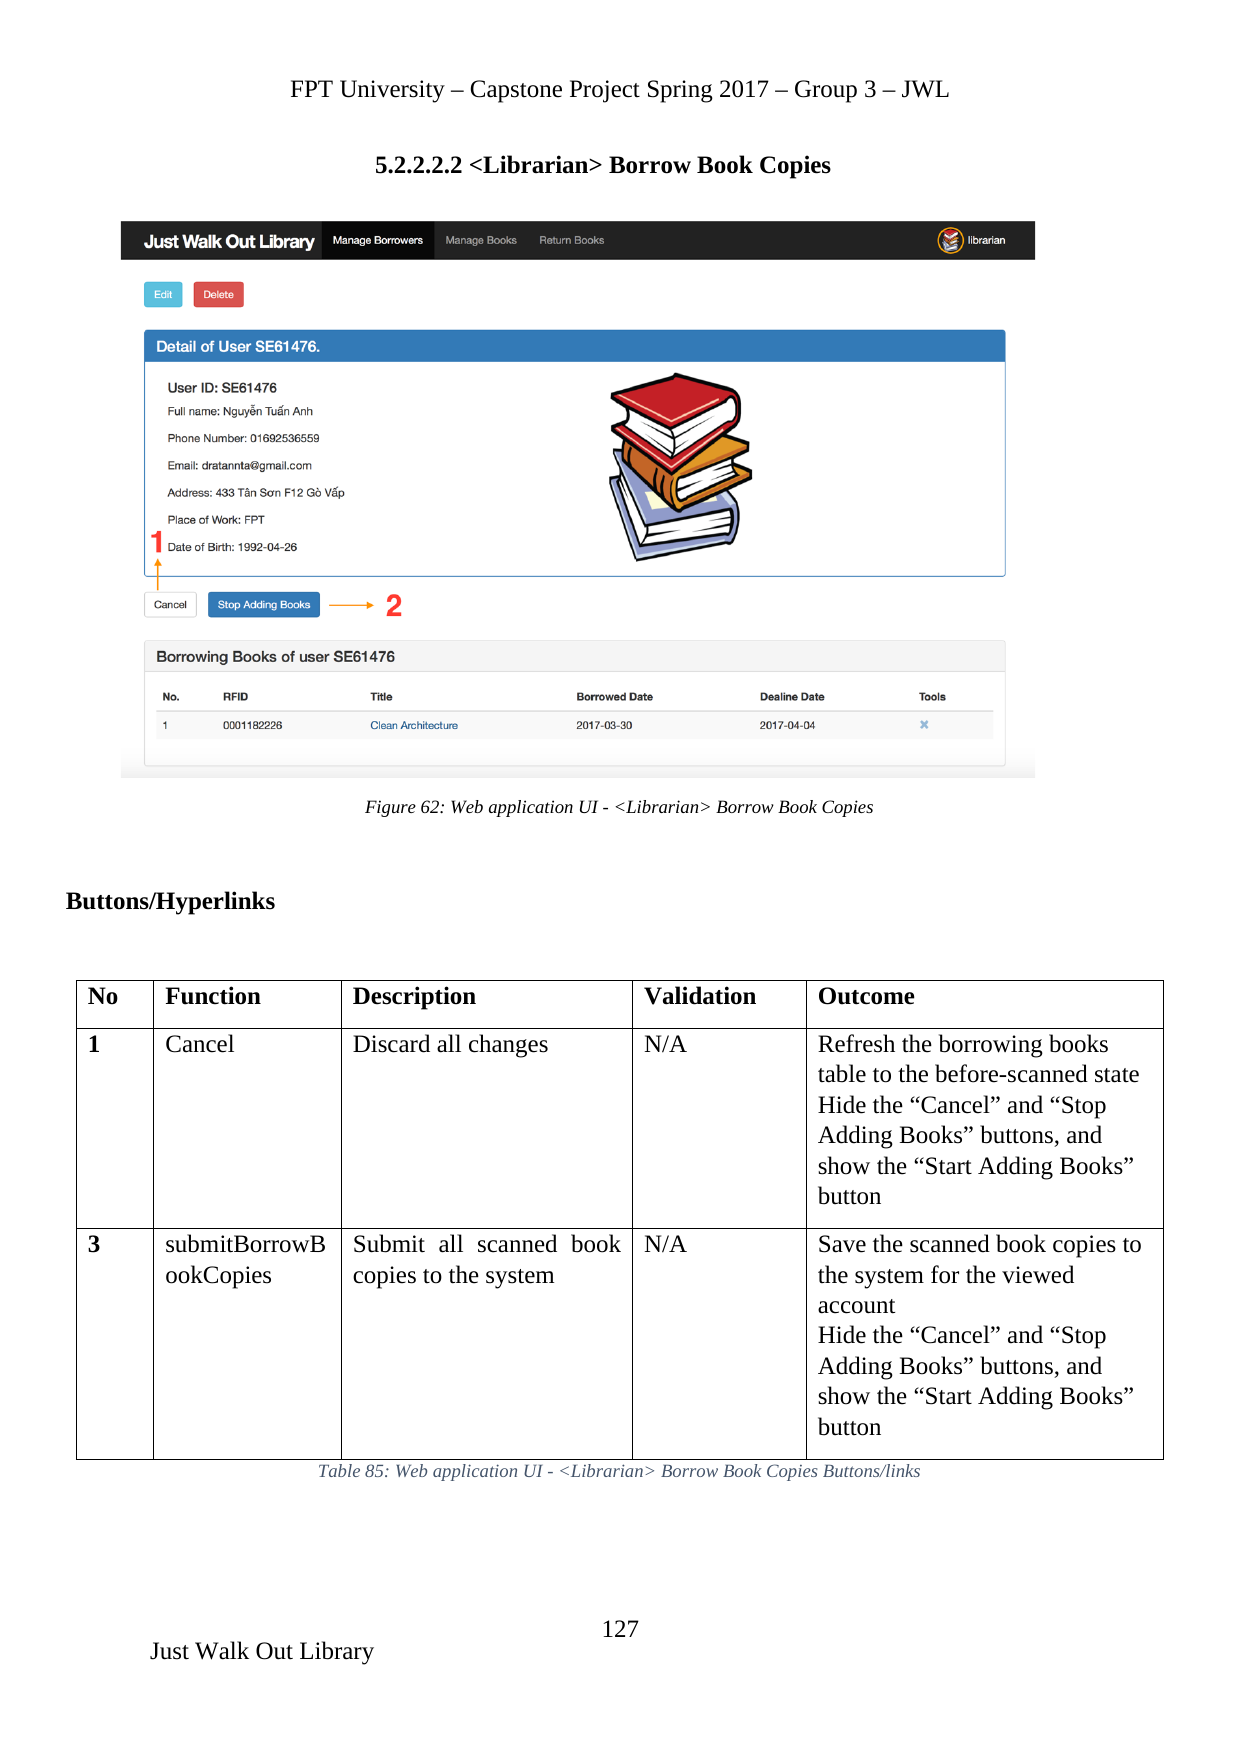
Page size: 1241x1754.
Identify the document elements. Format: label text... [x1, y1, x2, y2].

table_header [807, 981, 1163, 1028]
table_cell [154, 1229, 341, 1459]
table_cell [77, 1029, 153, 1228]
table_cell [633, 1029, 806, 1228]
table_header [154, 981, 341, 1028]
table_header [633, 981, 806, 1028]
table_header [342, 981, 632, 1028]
text Buttons/Hyperlinks [66, 886, 1090, 914]
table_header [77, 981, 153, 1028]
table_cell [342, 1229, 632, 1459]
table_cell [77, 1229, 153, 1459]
subtitle <Librarian> Borrow Book Copies [375, 150, 1090, 179]
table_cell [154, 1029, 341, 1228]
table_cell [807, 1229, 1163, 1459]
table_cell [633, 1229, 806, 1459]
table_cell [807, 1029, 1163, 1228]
picture [120, 221, 1035, 778]
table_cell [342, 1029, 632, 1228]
